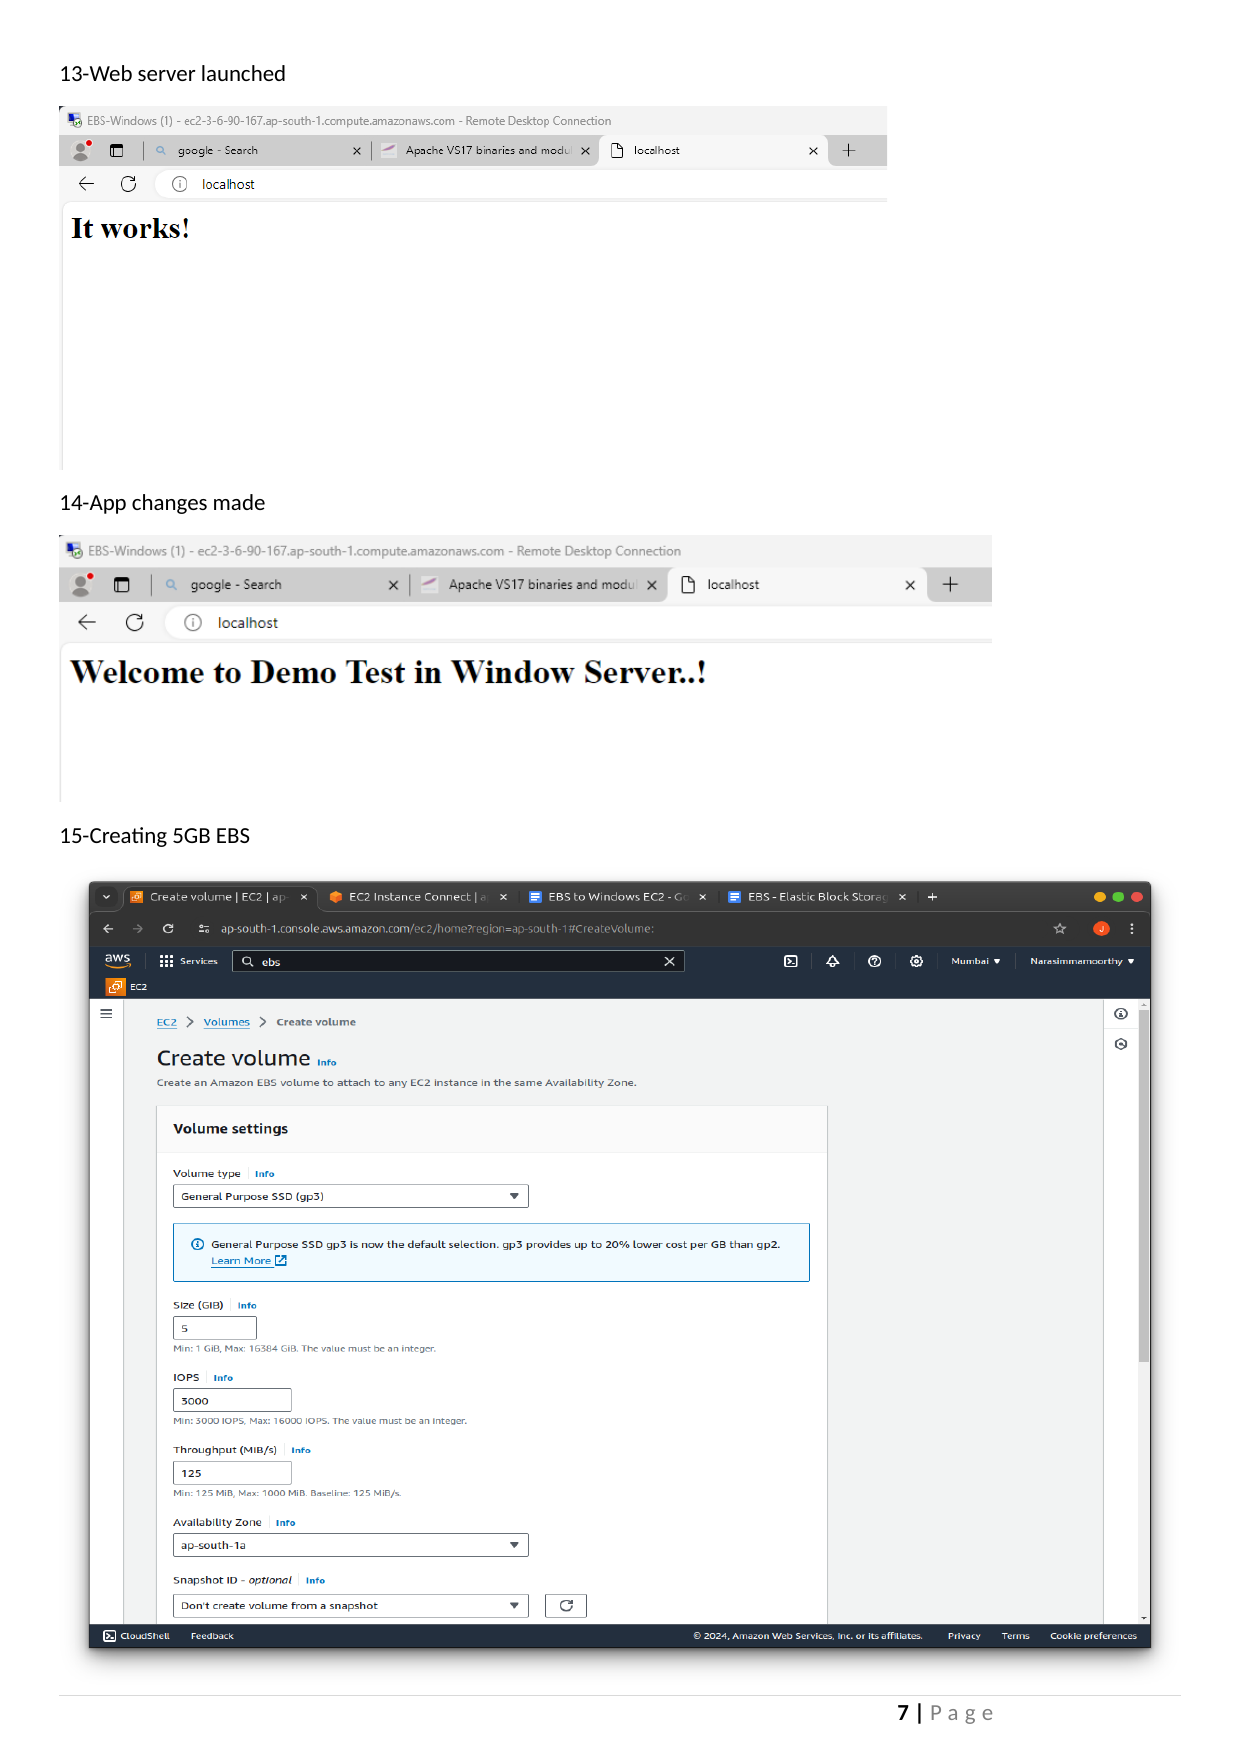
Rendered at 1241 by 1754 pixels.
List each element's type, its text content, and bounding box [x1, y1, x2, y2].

picture [59, 535, 992, 802]
picture [59, 106, 888, 470]
text 15-Creating 5GB EBS [59, 821, 1181, 849]
text 14-App changes made [59, 488, 1181, 516]
text 13-Web server launched [59, 59, 1181, 87]
picture [59, 867, 1180, 1685]
